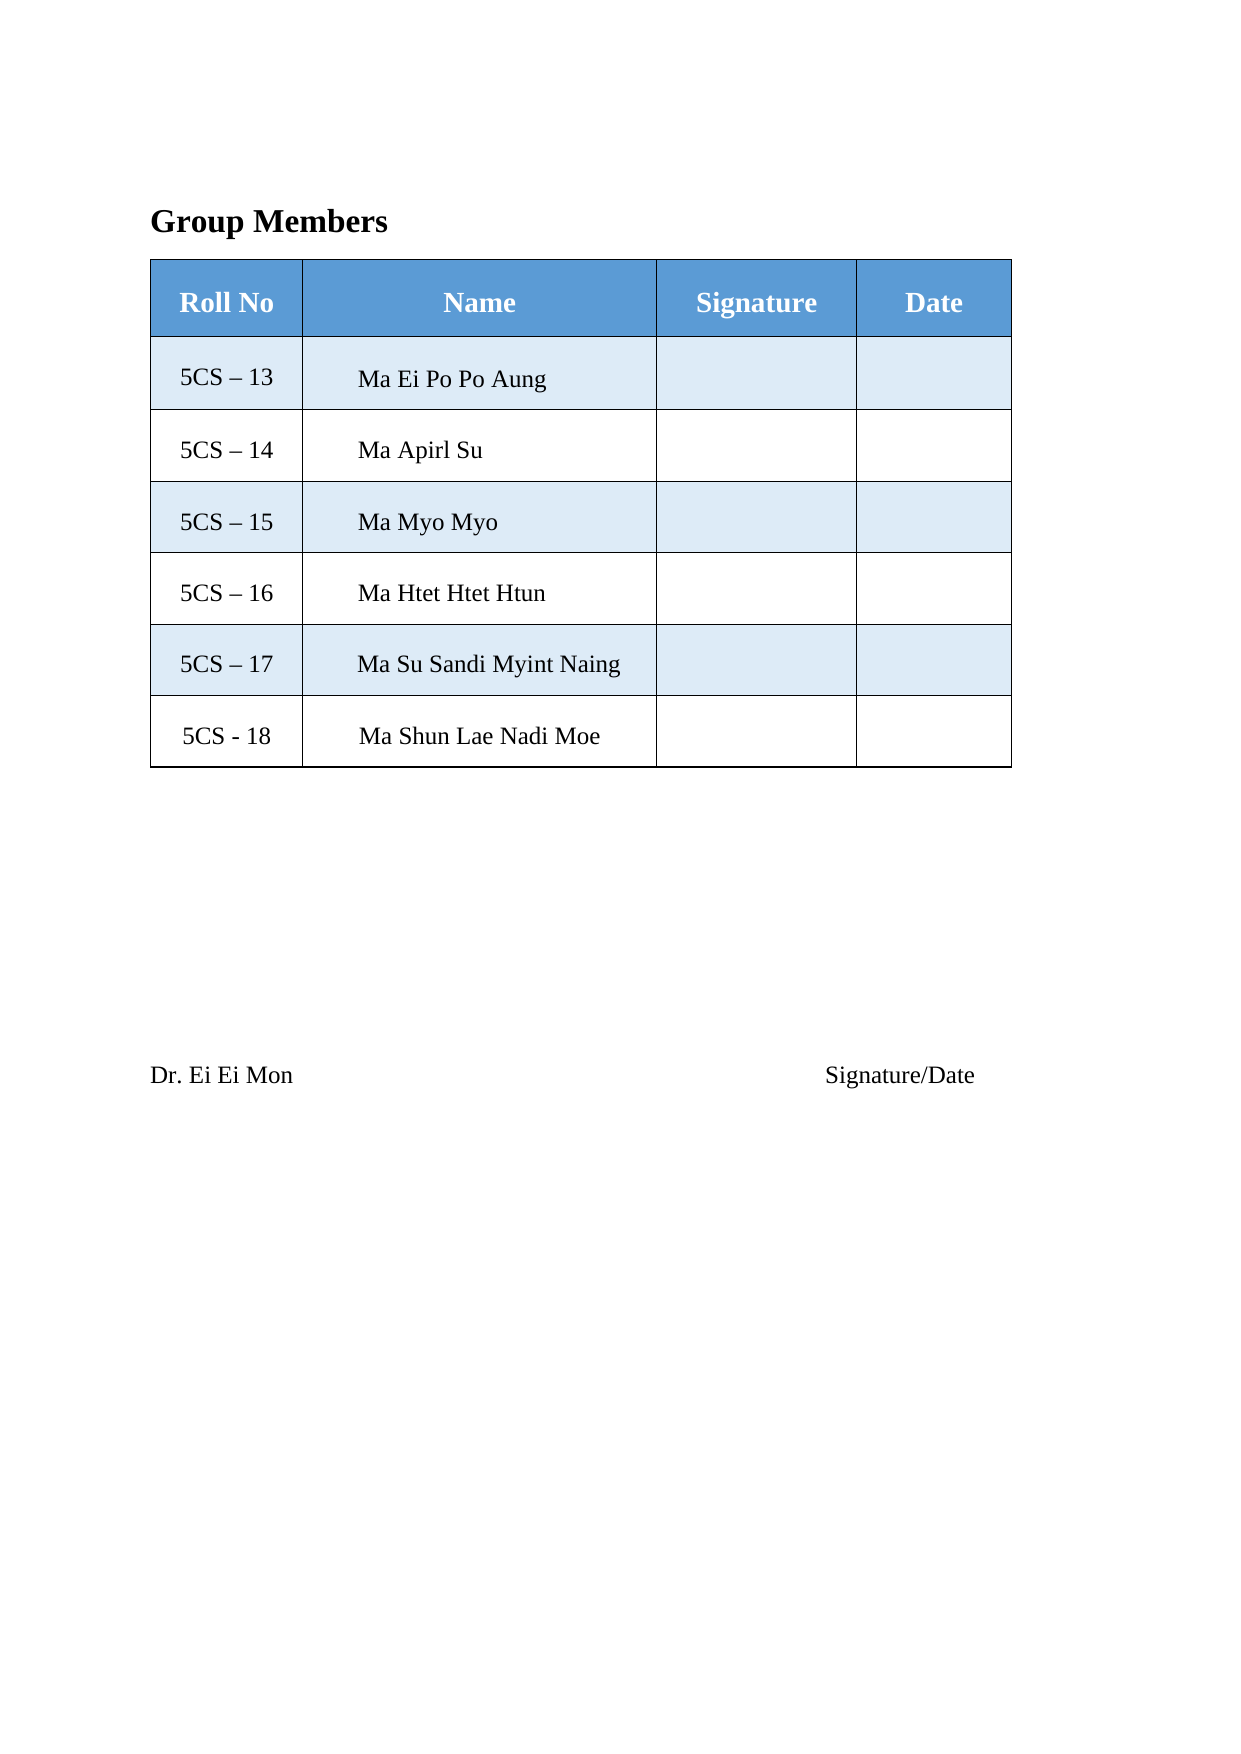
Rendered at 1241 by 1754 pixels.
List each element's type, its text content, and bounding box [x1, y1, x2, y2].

table_cell [657, 410, 856, 481]
table_cell [657, 482, 856, 552]
table_cell 5CS – 16 [151, 553, 302, 623]
text Group Members [150, 201, 1090, 240]
text Dr. Ei Ei Mon Signature/Date [150, 1060, 1090, 1088]
table_cell 5CS – 14 [151, 410, 302, 481]
table_header Roll No [151, 260, 302, 336]
table_cell Ma Myo Myo [303, 482, 656, 552]
table_header Date [857, 260, 1011, 336]
table_cell [857, 625, 1011, 695]
table_cell Ma Apirl Su [303, 410, 656, 481]
table_cell [857, 482, 1011, 552]
table_cell [857, 410, 1011, 481]
table_header Signature [657, 260, 856, 336]
table_cell Ma Shun Lae Nadi Moe [303, 696, 656, 766]
table_cell [657, 696, 856, 766]
table_cell 5CS – 13 [151, 337, 302, 409]
table_cell [857, 337, 1011, 409]
table_cell [857, 553, 1011, 623]
table_cell 5CS - 18 [151, 696, 302, 766]
table_cell Ma Htet Htet Htun [303, 553, 656, 623]
table_cell [857, 696, 1011, 766]
table_header Name [303, 260, 656, 336]
table_cell 5CS – 15 [151, 482, 302, 552]
table_cell Ma Ei Po Po Aung [303, 337, 656, 409]
table_cell [657, 337, 856, 409]
table_cell Ma Su Sandi Myint Naing [303, 625, 656, 695]
table_cell 5CS – 17 [151, 625, 302, 695]
table_cell [657, 625, 856, 695]
table_cell [657, 553, 856, 623]
